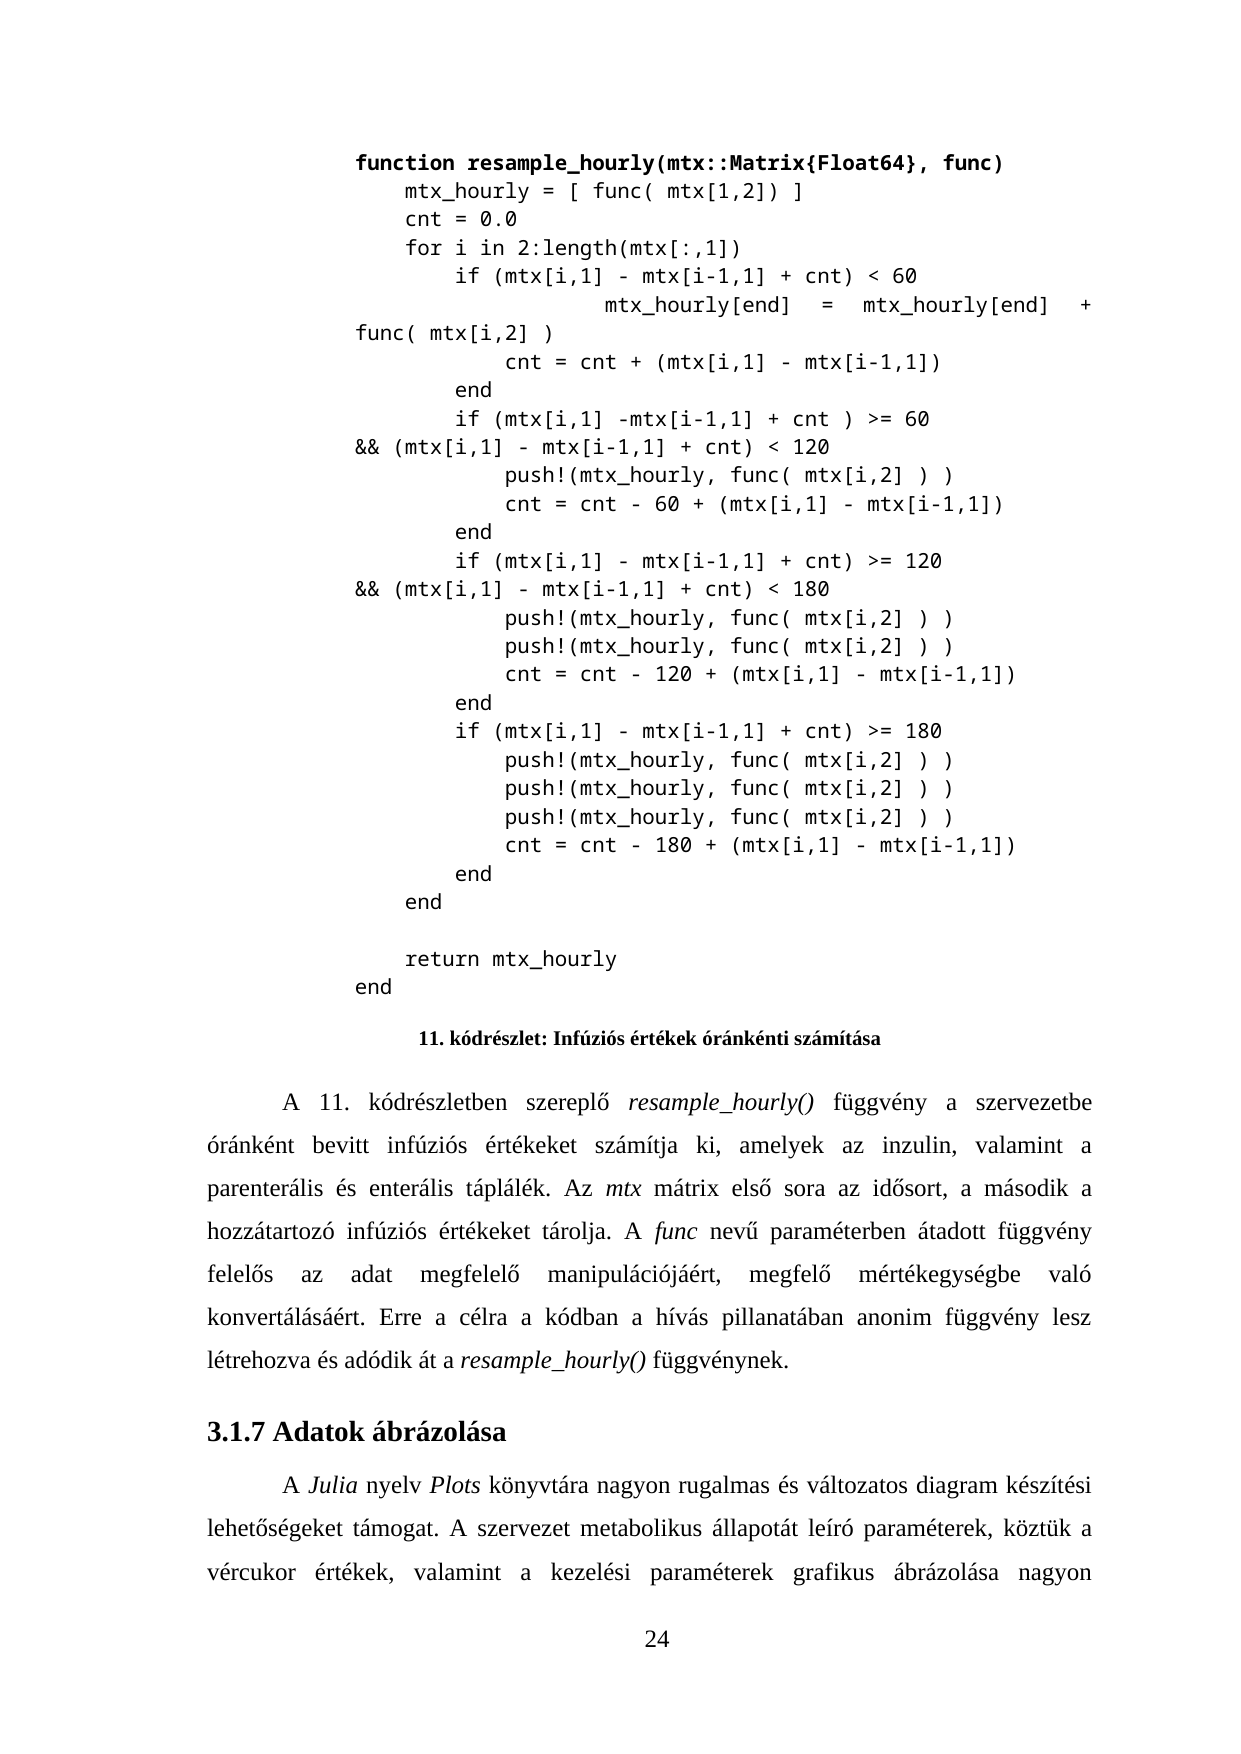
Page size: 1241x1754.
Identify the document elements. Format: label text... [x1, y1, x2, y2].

text push!(mtx_hourly, func( mtx[i,2] ) ) [354, 745, 1092, 773]
text push!(mtx_hourly, func( mtx[i,2] ) ) [354, 773, 1092, 802]
text if (mtx[i,1] - mtx[i-1,1] + cnt) >= 120 [354, 546, 1092, 574]
text A 11. kódrészletben szereplő resample_hourly() függvény a szervezetbe óránként bevitt infúziós értékeket számítja ki, amelyek az inzulin, valamint a parenterális és enterális táplálék. Az mtx mátrix első sora az idősort, a második a hozzátartozó infúziós értékeket tárolja. A func nevű paraméterben átadott függvény felelős az adat megfelelő manipulációjáért, megfelő mértékegységbe való konvertálásáért. Erre a célra a kódban a hívás pillanatában anonim függvény lesz létrehozva és adódik át a resample_hourly() függvénynek. [207, 1087, 1092, 1374]
text end [354, 517, 1092, 546]
text if (mtx[i,1] - mtx[i-1,1] + cnt) < 60 [354, 261, 1092, 290]
text if (mtx[i,1] - mtx[i-1,1] + cnt) >= 180 [354, 716, 1092, 745]
text && (mtx[i,1] - mtx[i-1,1] + cnt) < 180 [354, 574, 1092, 603]
text end [354, 375, 1092, 404]
text && (mtx[i,1] - mtx[i-1,1] + cnt) < 120 [354, 432, 1092, 461]
text end [354, 688, 1092, 716]
subtitle Adatok ábrázolása [207, 1414, 1092, 1447]
text cnt = cnt + (mtx[i,1] - mtx[i-1,1]) [354, 347, 1092, 375]
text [207, 1470, 1092, 1585]
text function resample_hourly(mtx::Matrix{Float64}, func) [354, 148, 1092, 176]
text 11. kódrészlet: Infúziós értékek óránkénti számítása [207, 1026, 1092, 1050]
text end [354, 887, 1092, 916]
text cnt = cnt - 180 + (mtx[i,1] - mtx[i-1,1]) [354, 830, 1092, 859]
text return mtx_hourly [354, 944, 1092, 972]
text mtx_hourly = [ func( mtx[1,2]) ] [354, 176, 1092, 204]
text push!(mtx_hourly, func( mtx[i,2] ) ) [354, 603, 1092, 631]
text end [354, 972, 1092, 1001]
text end [354, 859, 1092, 887]
text push!(mtx_hourly, func( mtx[i,2] ) ) [354, 802, 1092, 830]
text cnt = cnt - 60 + (mtx[i,1] - mtx[i-1,1]) [354, 489, 1092, 517]
text for i in 2:length(mtx[:,1]) [354, 233, 1092, 261]
text push!(mtx_hourly, func( mtx[i,2] ) ) [354, 461, 1092, 489]
text push!(mtx_hourly, func( mtx[i,2] ) ) [354, 631, 1092, 659]
text mtx_hourly[end] = mtx_hourly[end] + func( mtx[i,2] ) [354, 290, 1092, 347]
text cnt = 0.0 [354, 204, 1092, 233]
text if (mtx[i,1] -mtx[i-1,1] + cnt ) >= 60 [354, 404, 1092, 432]
text cnt = cnt - 120 + (mtx[i,1] - mtx[i-1,1]) [354, 659, 1092, 688]
